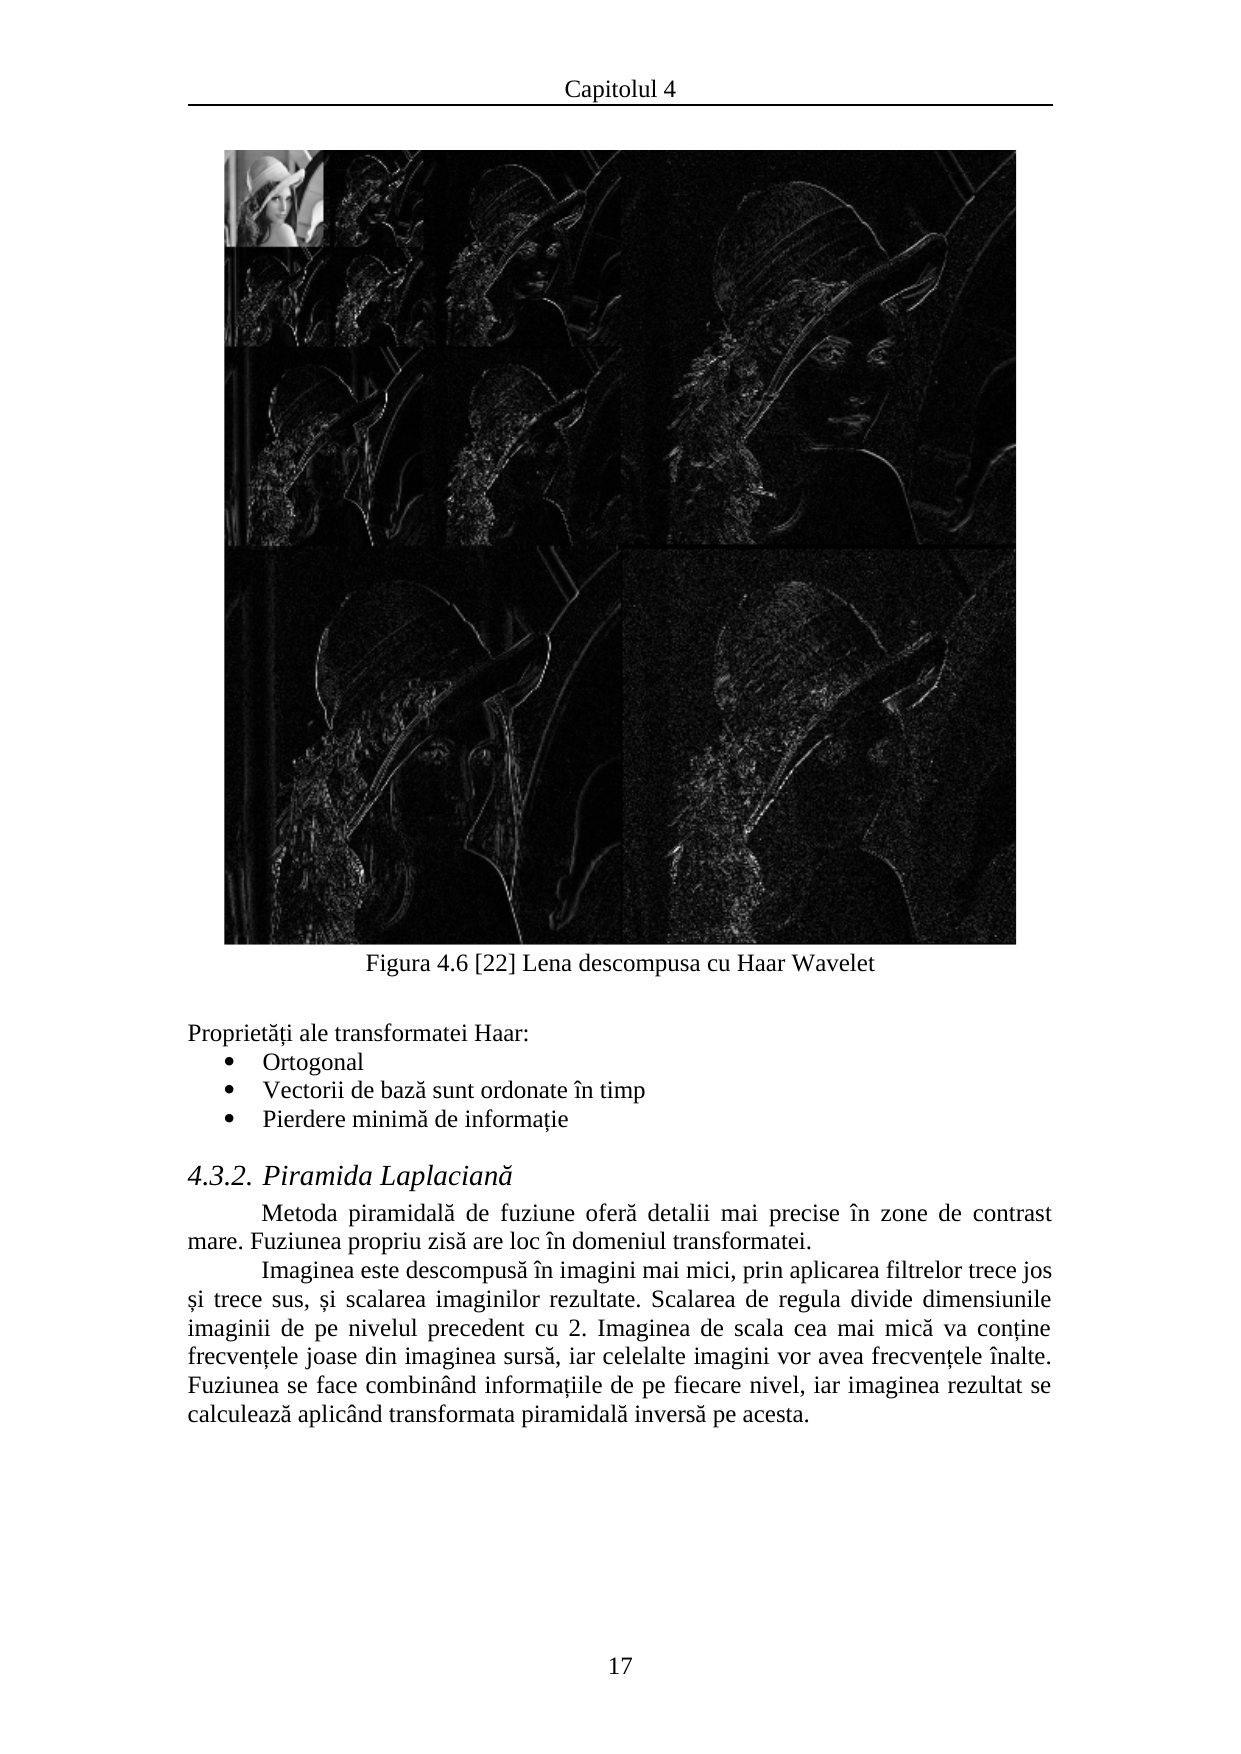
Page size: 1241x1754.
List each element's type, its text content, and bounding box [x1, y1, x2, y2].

text Imaginea este descompusă în imagini mai mici, prin aplicarea filtrelor trece jos și trece sus, și scalarea imaginilor rezultate. Scalarea de regula divide dimensiunile imaginii de pe nivelul precedent cu 2. Imaginea de scala cea mai mică va conține frecvențele joase din imaginea sursă, iar celelalte imagini vor avea frecvențele înalte. Fuziunea se face combinând informațiile de pe fiecare nivel, iar imaginea rezultat se calculează aplicând transformata piramidală inversă pe acesta. [187, 1255, 1053, 1428]
text Figura . [] Lena descompusa cu Haar Wavelet [187, 948, 1053, 977]
list Vectorii de bază sunt ordonate în timp [225, 1075, 1053, 1104]
list Ortogonal [225, 1047, 1053, 1075]
list Pierdere minimă de informație [225, 1104, 1053, 1133]
picture [224, 150, 1017, 948]
text Metoda piramidală de fuziune oferă detalii mai precise în zone de contrast mare. Fuziunea propriu zisă are loc în domeniul transformatei. [187, 1198, 1053, 1255]
subtitle Piramida Laplaciană [187, 1158, 1053, 1191]
text Proprietăți ale transformatei Haar: [187, 1018, 1053, 1047]
